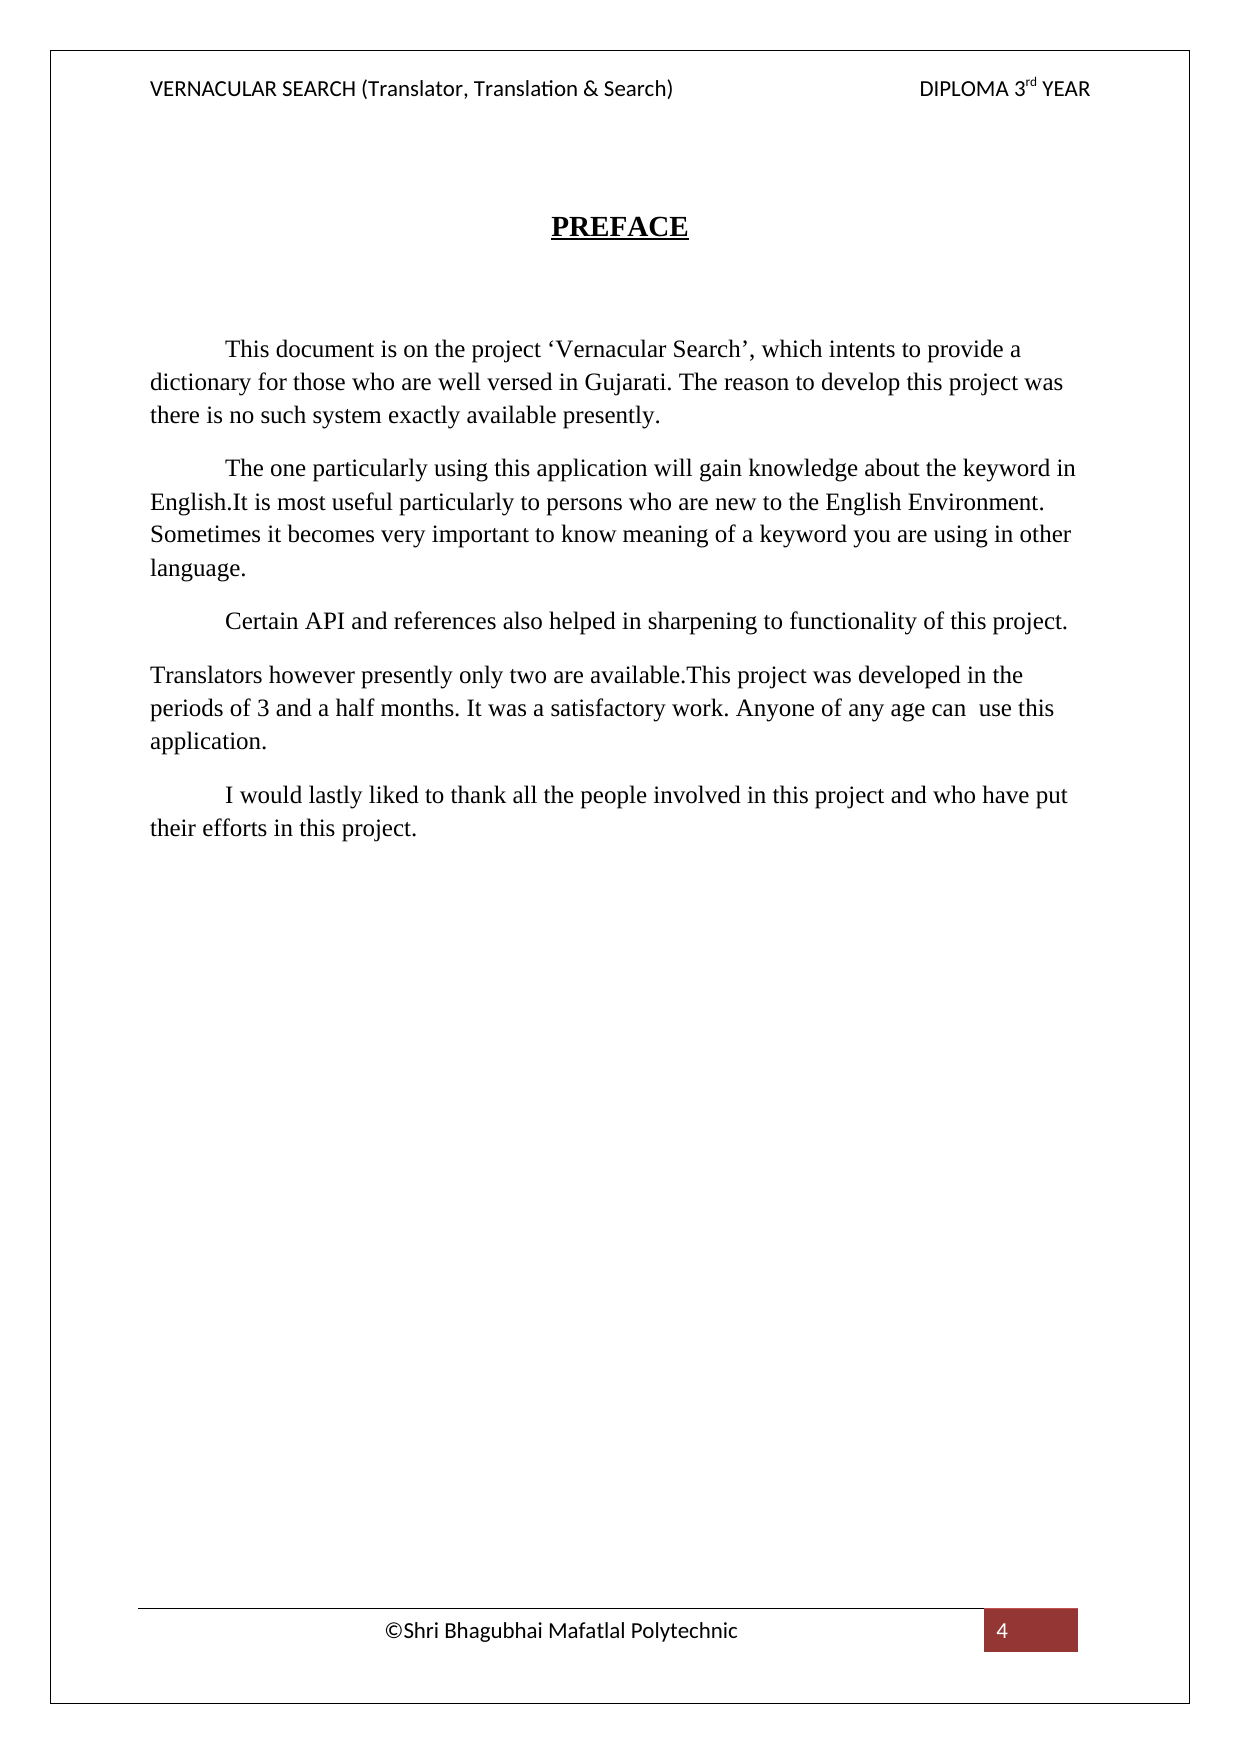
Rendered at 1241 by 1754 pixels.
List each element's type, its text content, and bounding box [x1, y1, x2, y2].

text PREFACE [150, 209, 1090, 243]
text The one particularly using this application will gain knowledge about the keyword in English.It is most useful particularly to persons who are new to the English Environment. Sometimes it becomes very important to know meaning of a keyword you are using in other language. [150, 453, 1090, 581]
text Translators however presently only two are available.This project was developed in the periods of 3 and a half months. It was a satisfactory work. Anyone of any age can use this application. [150, 660, 1090, 755]
text Certain API and references also helped in sharpening to functionality of this project. [150, 606, 1090, 635]
text I would lastly liked to thank all the people involved in this project and who have put their efforts in this project. [150, 780, 1090, 842]
text This document is on the project ‘Vernacular Search’, which intents to provide a dictionary for those who are well versed in Gujarati. The reason to develop this project was there is no such system exactly available presently. [150, 334, 1090, 428]
